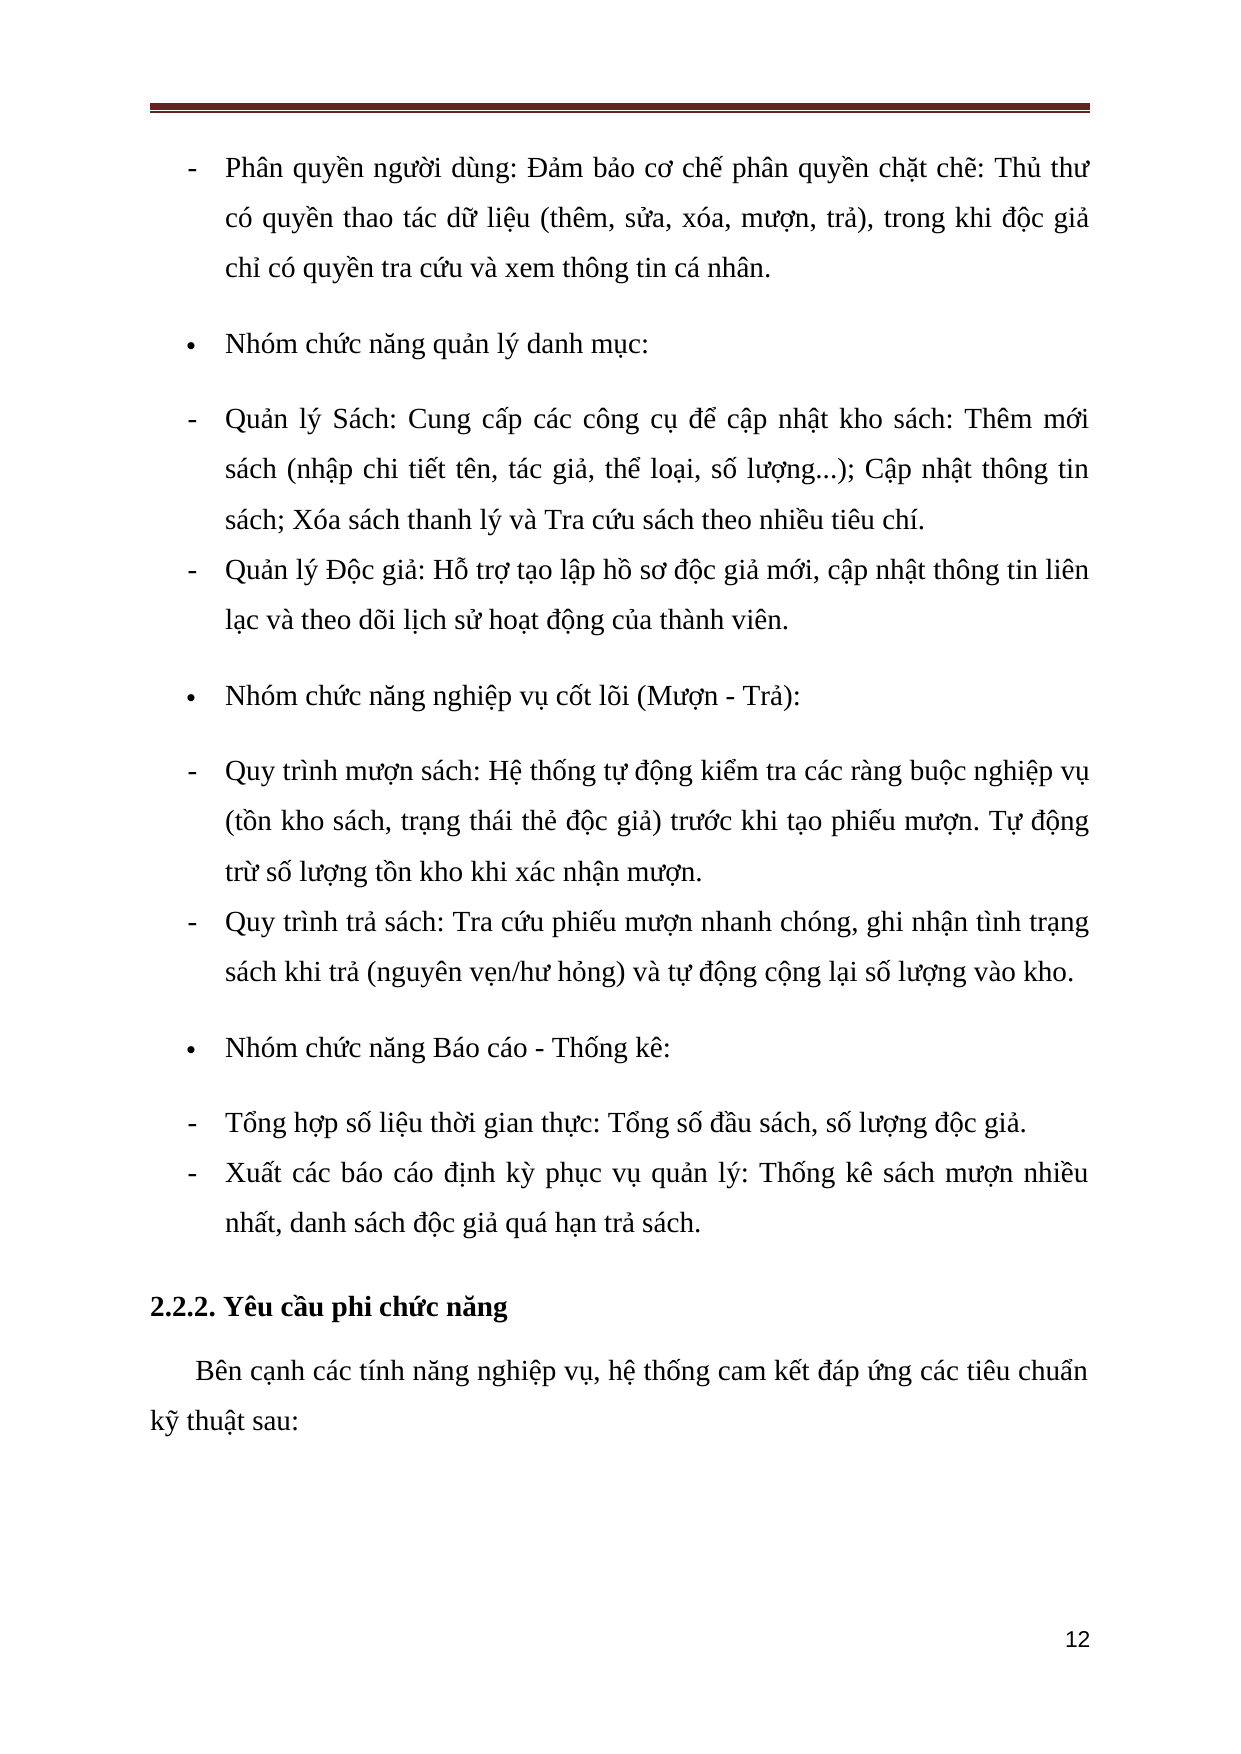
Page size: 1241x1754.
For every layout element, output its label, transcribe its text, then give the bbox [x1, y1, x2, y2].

list Nhóm chức năng nghiệp vụ cốt lõi (Mượn - Trả): [187, 678, 1090, 711]
list Quản lý Độc giả: Hỗ trợ tạo lập hồ sơ độc giả mới, cập nhật thông tin liên lạc và theo dõi lịch sử hoạt động của thành viên. [187, 552, 1090, 636]
list Xuất các báo cáo định kỳ phục vụ quản lý: Thống kê sách mượn nhiều nhất, danh sách độc giả quá hạn trả sách. [187, 1155, 1090, 1239]
list Tổng hợp số liệu thời gian thực: Tổng số đầu sách, số lượng độc giả. [187, 1105, 1090, 1138]
text Bên cạnh các tính năng nghiệp vụ, hệ thống cam kết đáp ứng các tiêu chuẩn kỹ thuật sau: [150, 1353, 1090, 1437]
list Quản lý Sách: Cung cấp các công cụ để cập nhật kho sách: Thêm mới sách (nhập chi tiết tên, tác giả, thể loại, số lượng...); Cập nhật thông tin sách; Xóa sách thanh lý và Tra cứu sách theo nhiều tiêu chí. [187, 401, 1090, 535]
list Quy trình trả sách: Tra cứu phiếu mượn nhanh chóng, ghi nhận tình trạng sách khi trả (nguyên vẹn/hư hỏng) và tự động cộng lại số lượng vào kho. [187, 904, 1090, 988]
list Phân quyền người dùng: Đảm bảo cơ chế phân quyền chặt chẽ: Thủ thư có quyền thao tác dữ liệu (thêm, sửa, xóa, mượn, trả), trong khi độc giả chỉ có quyền tra cứu và xem thông tin cá nhân. [187, 150, 1090, 284]
list Quy trình mượn sách: Hệ thống tự động kiểm tra các ràng buộc nghiệp vụ (tồn kho sách, trạng thái thẻ độc giả) trước khi tạo phiếu mượn. Tự động trừ số lượng tồn kho khi xác nhận mượn. [187, 753, 1090, 887]
list Nhóm chức năng quản lý danh mục: [187, 326, 1090, 359]
subtitle 2.2.2. Yêu cầu phi chức năng [150, 1289, 1090, 1323]
list Nhóm chức năng Báo cáo - Thống kê: [187, 1030, 1090, 1063]
